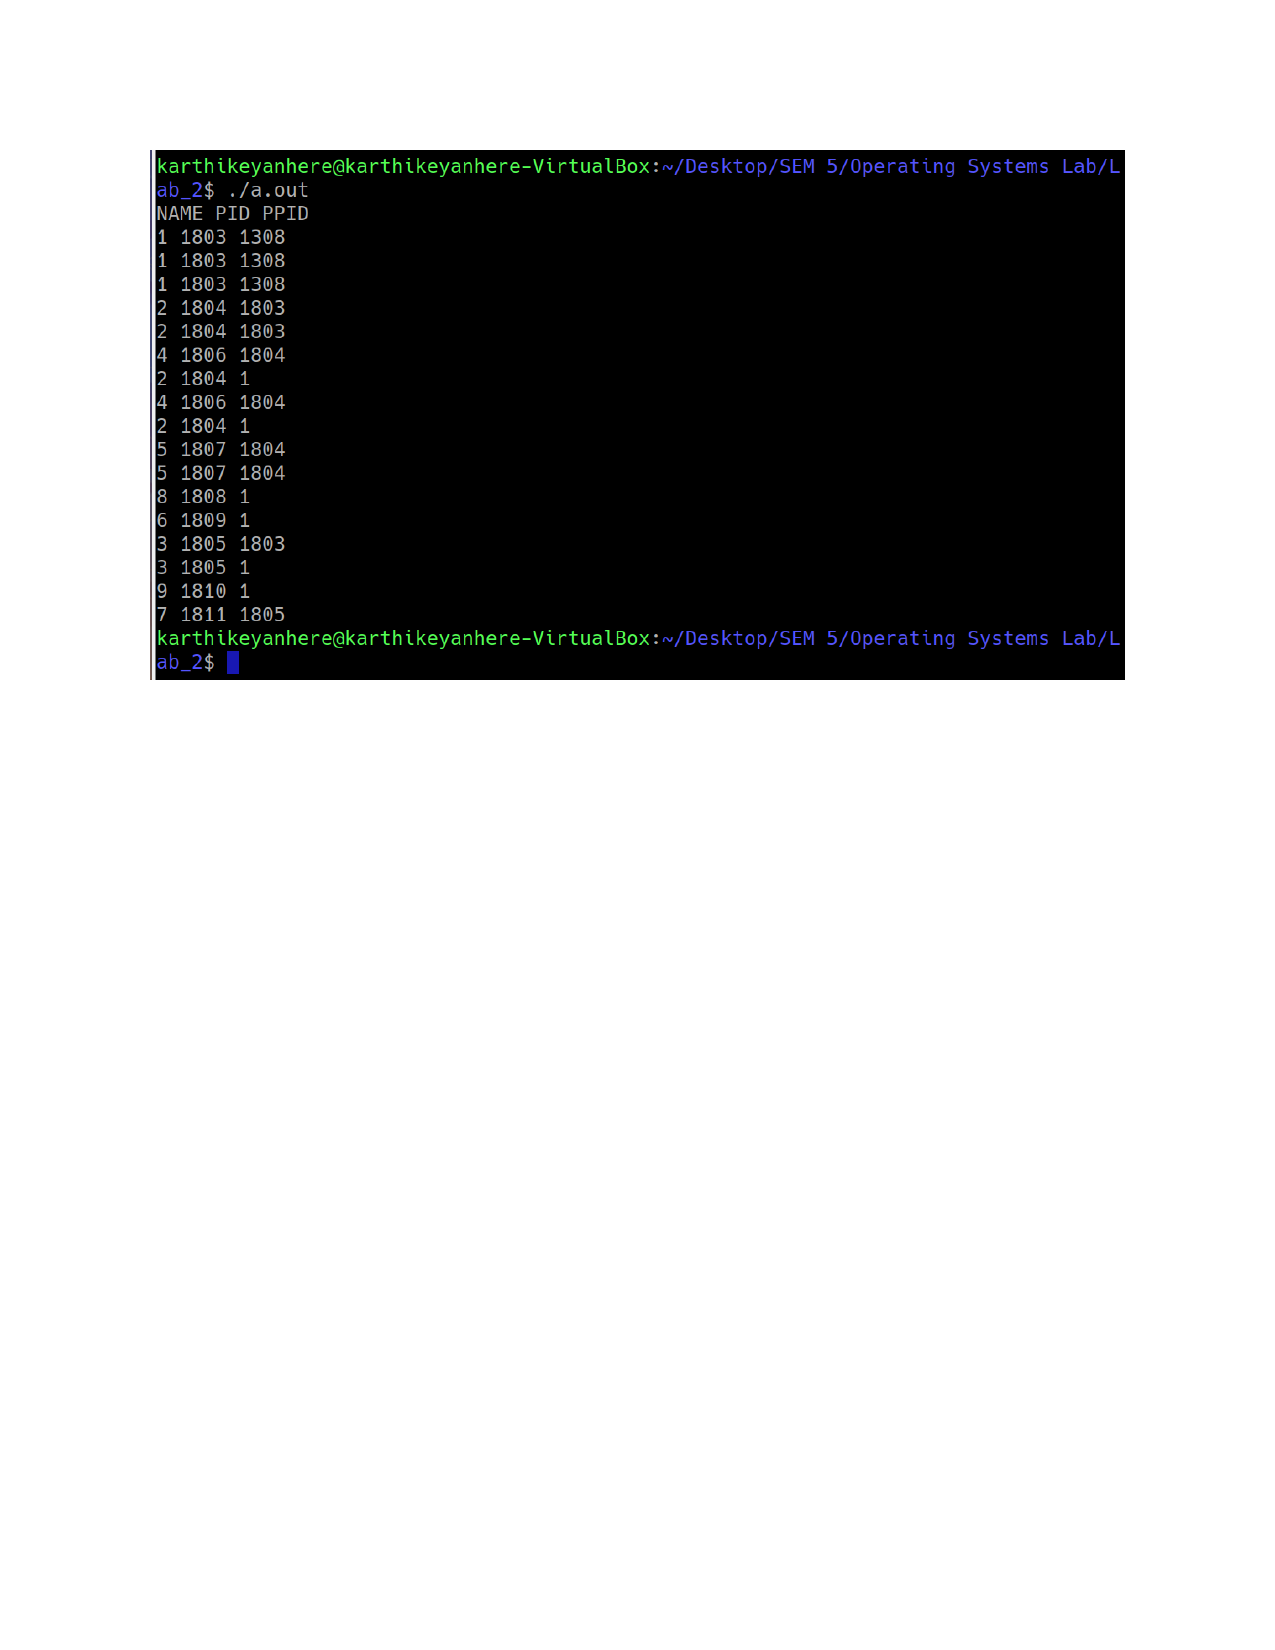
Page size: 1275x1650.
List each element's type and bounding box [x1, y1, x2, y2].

picture [150, 150, 1125, 680]
